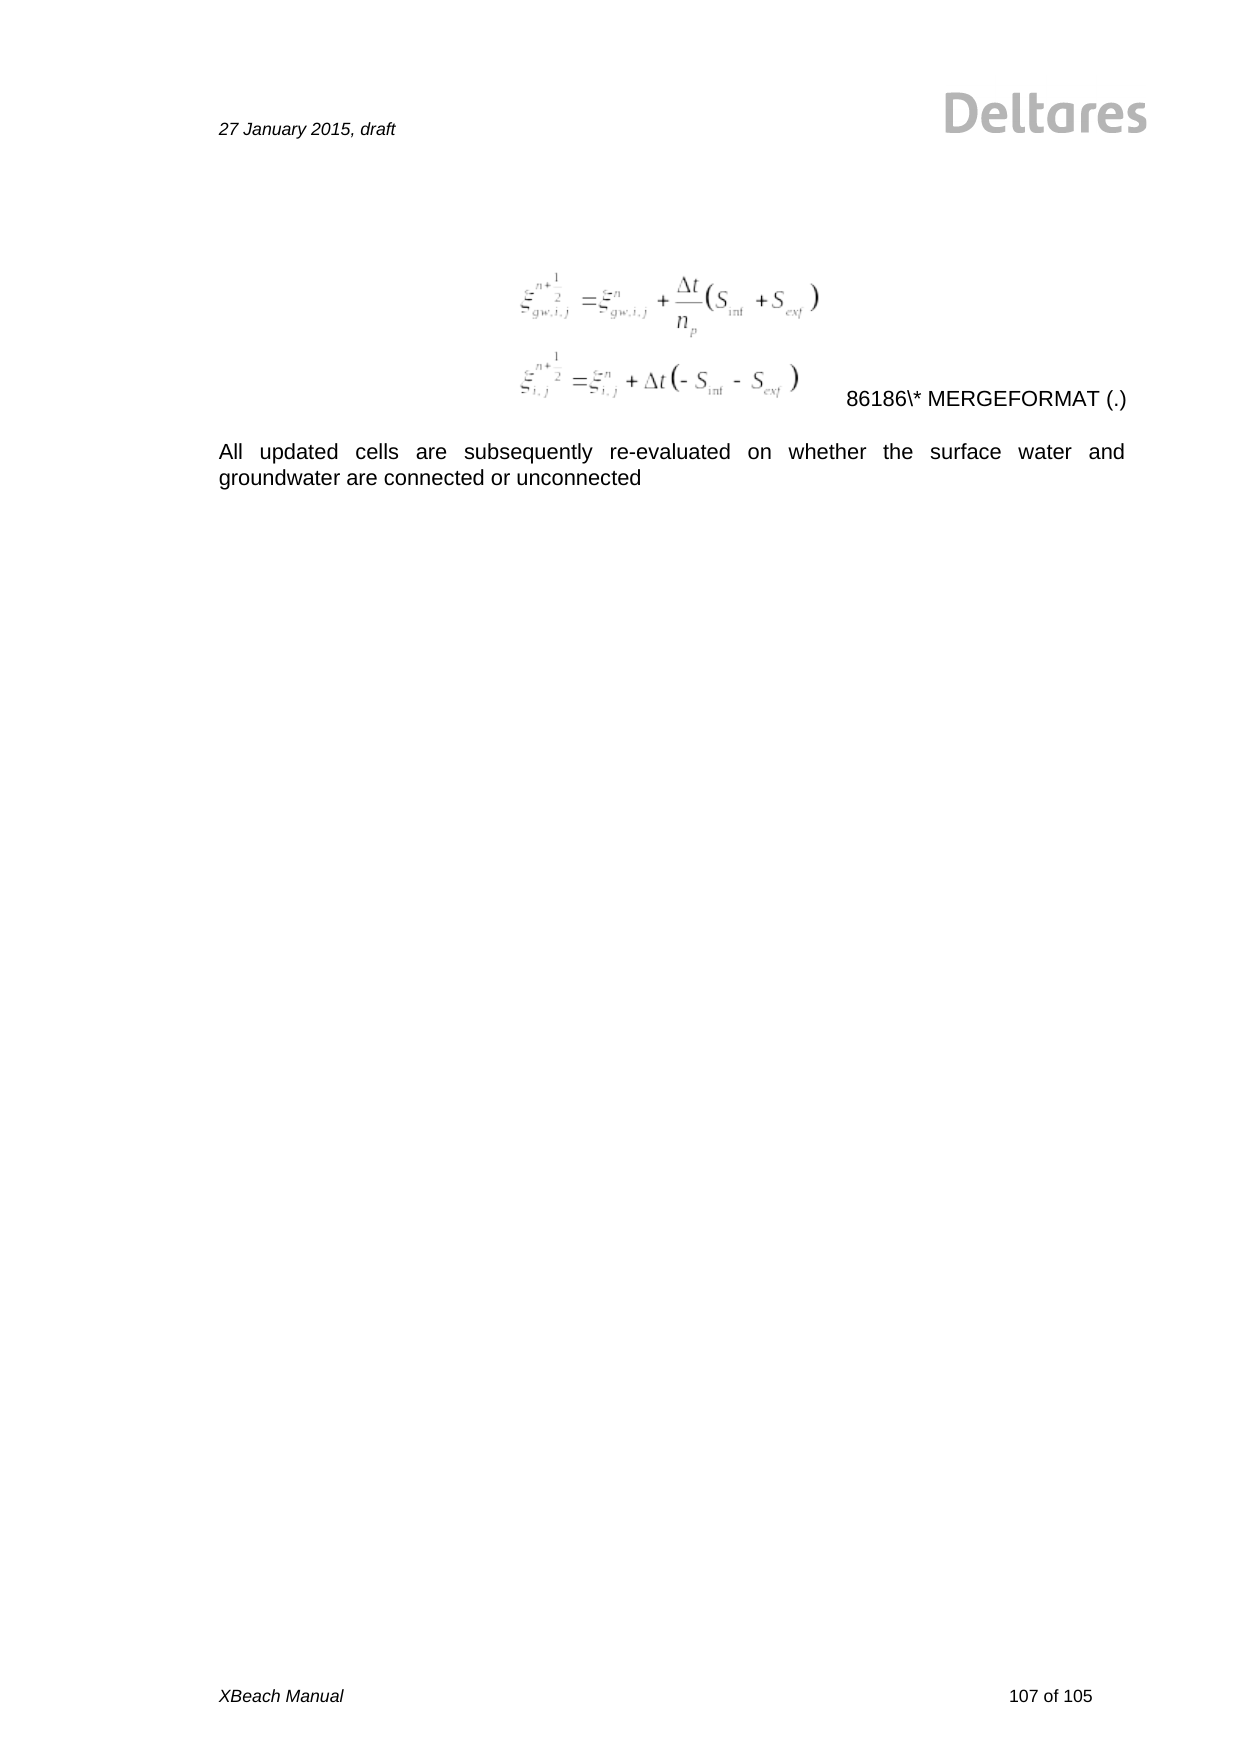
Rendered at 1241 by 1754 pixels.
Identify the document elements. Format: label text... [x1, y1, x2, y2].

text All updated cells are subsequently re-evaluated on whether the surface water and groundwater are connected or unconnected [218, 437, 1126, 490]
picture [945, 75, 1147, 133]
